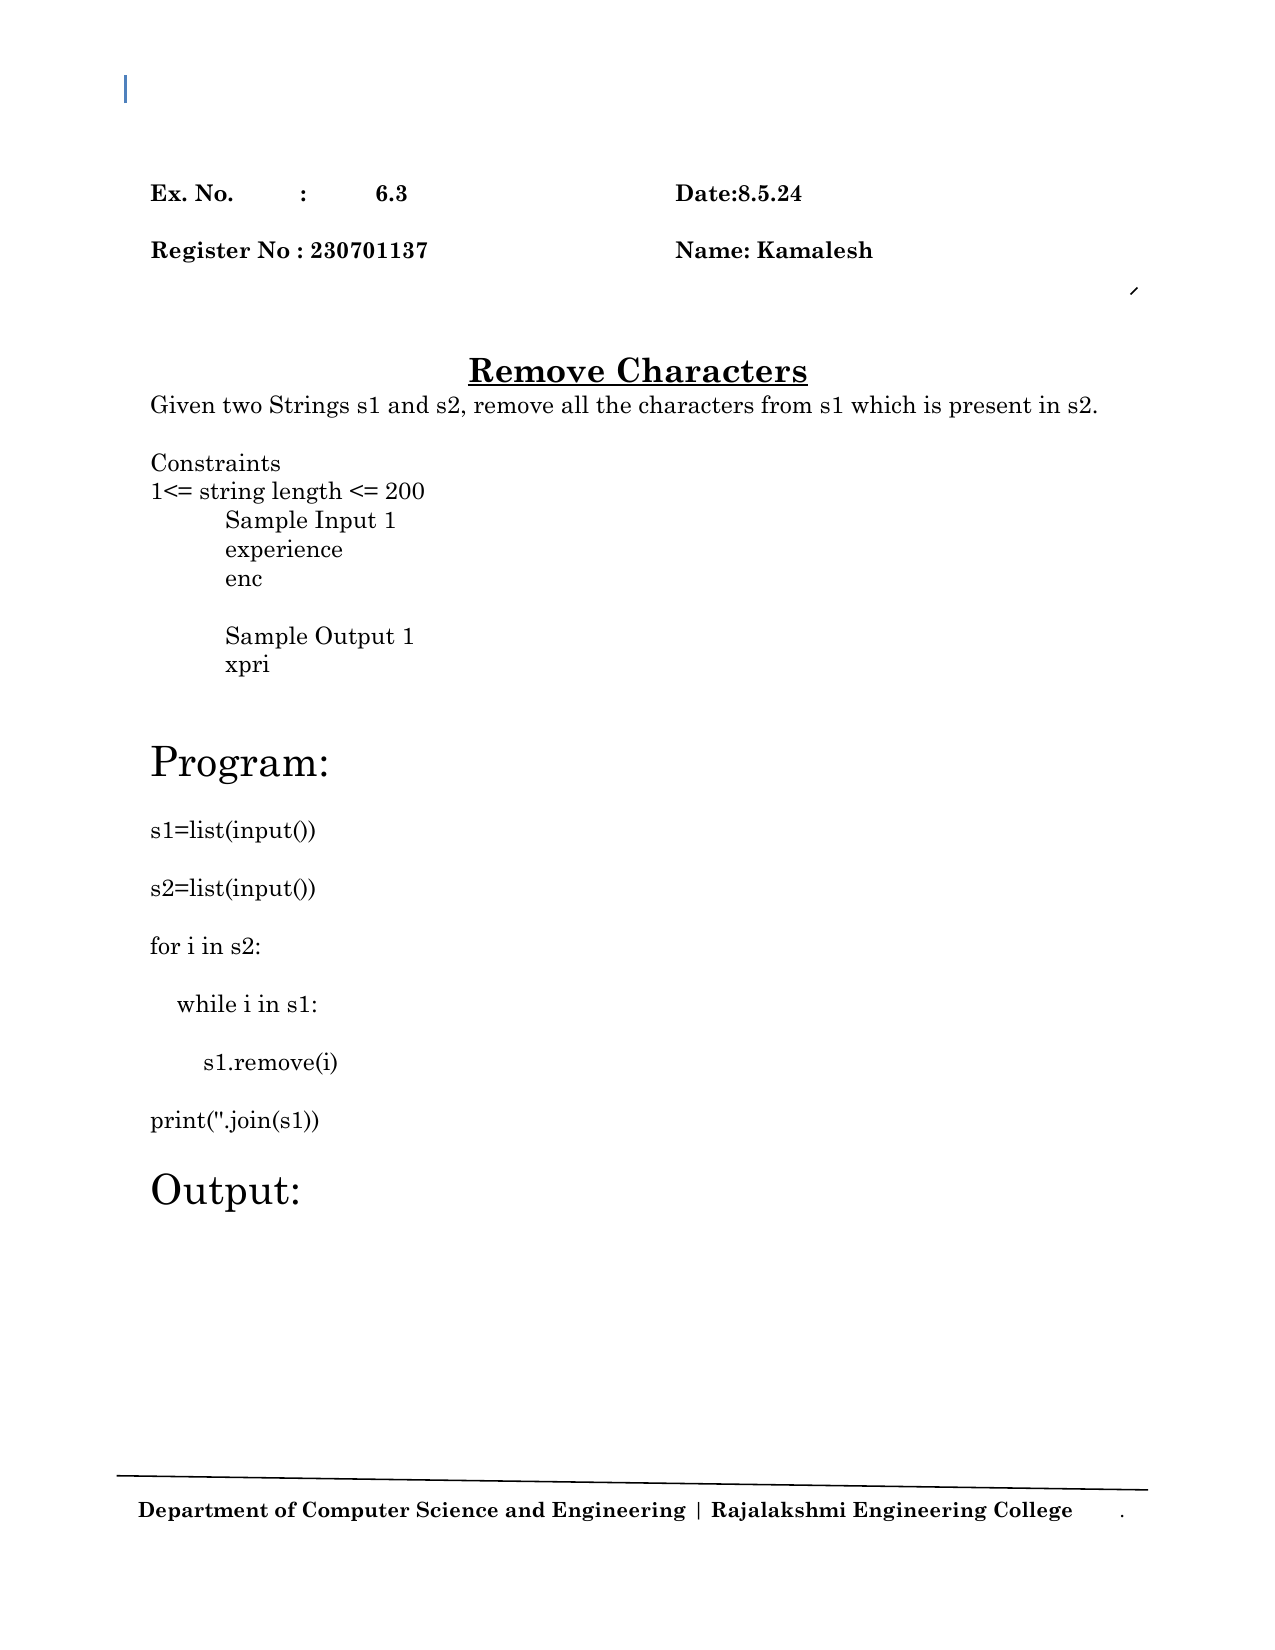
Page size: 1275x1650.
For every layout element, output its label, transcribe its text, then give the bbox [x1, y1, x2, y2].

text Given two Strings s1 and s2, remove all the characters from s1 which is present in s2. [150, 389, 1125, 418]
text Remove Characters [150, 349, 1125, 389]
text Register No : 230701137 Name: Kamalesh [150, 236, 1125, 263]
text s1.remove(i) [150, 1047, 1125, 1076]
text Program: [150, 736, 1125, 786]
text s2=list(input()) [150, 873, 1125, 902]
text Sample Input 1 [225, 505, 1125, 534]
text for i in s2: [150, 931, 1125, 960]
text Ex. No. : 6.3 Date:8.5.24 [150, 179, 1125, 207]
text Output: [150, 1163, 1125, 1213]
text enc [225, 563, 1125, 592]
text s1=list(input()) [150, 815, 1125, 844]
text xpri [225, 649, 1125, 678]
text print(''.join(s1)) [150, 1105, 1125, 1134]
text 1<= string length <= 200 [150, 476, 1125, 505]
text Sample Output 1 [225, 620, 1125, 649]
text while i in s1: [150, 989, 1125, 1018]
text experience [225, 534, 1125, 563]
text Constraints [150, 447, 1125, 476]
